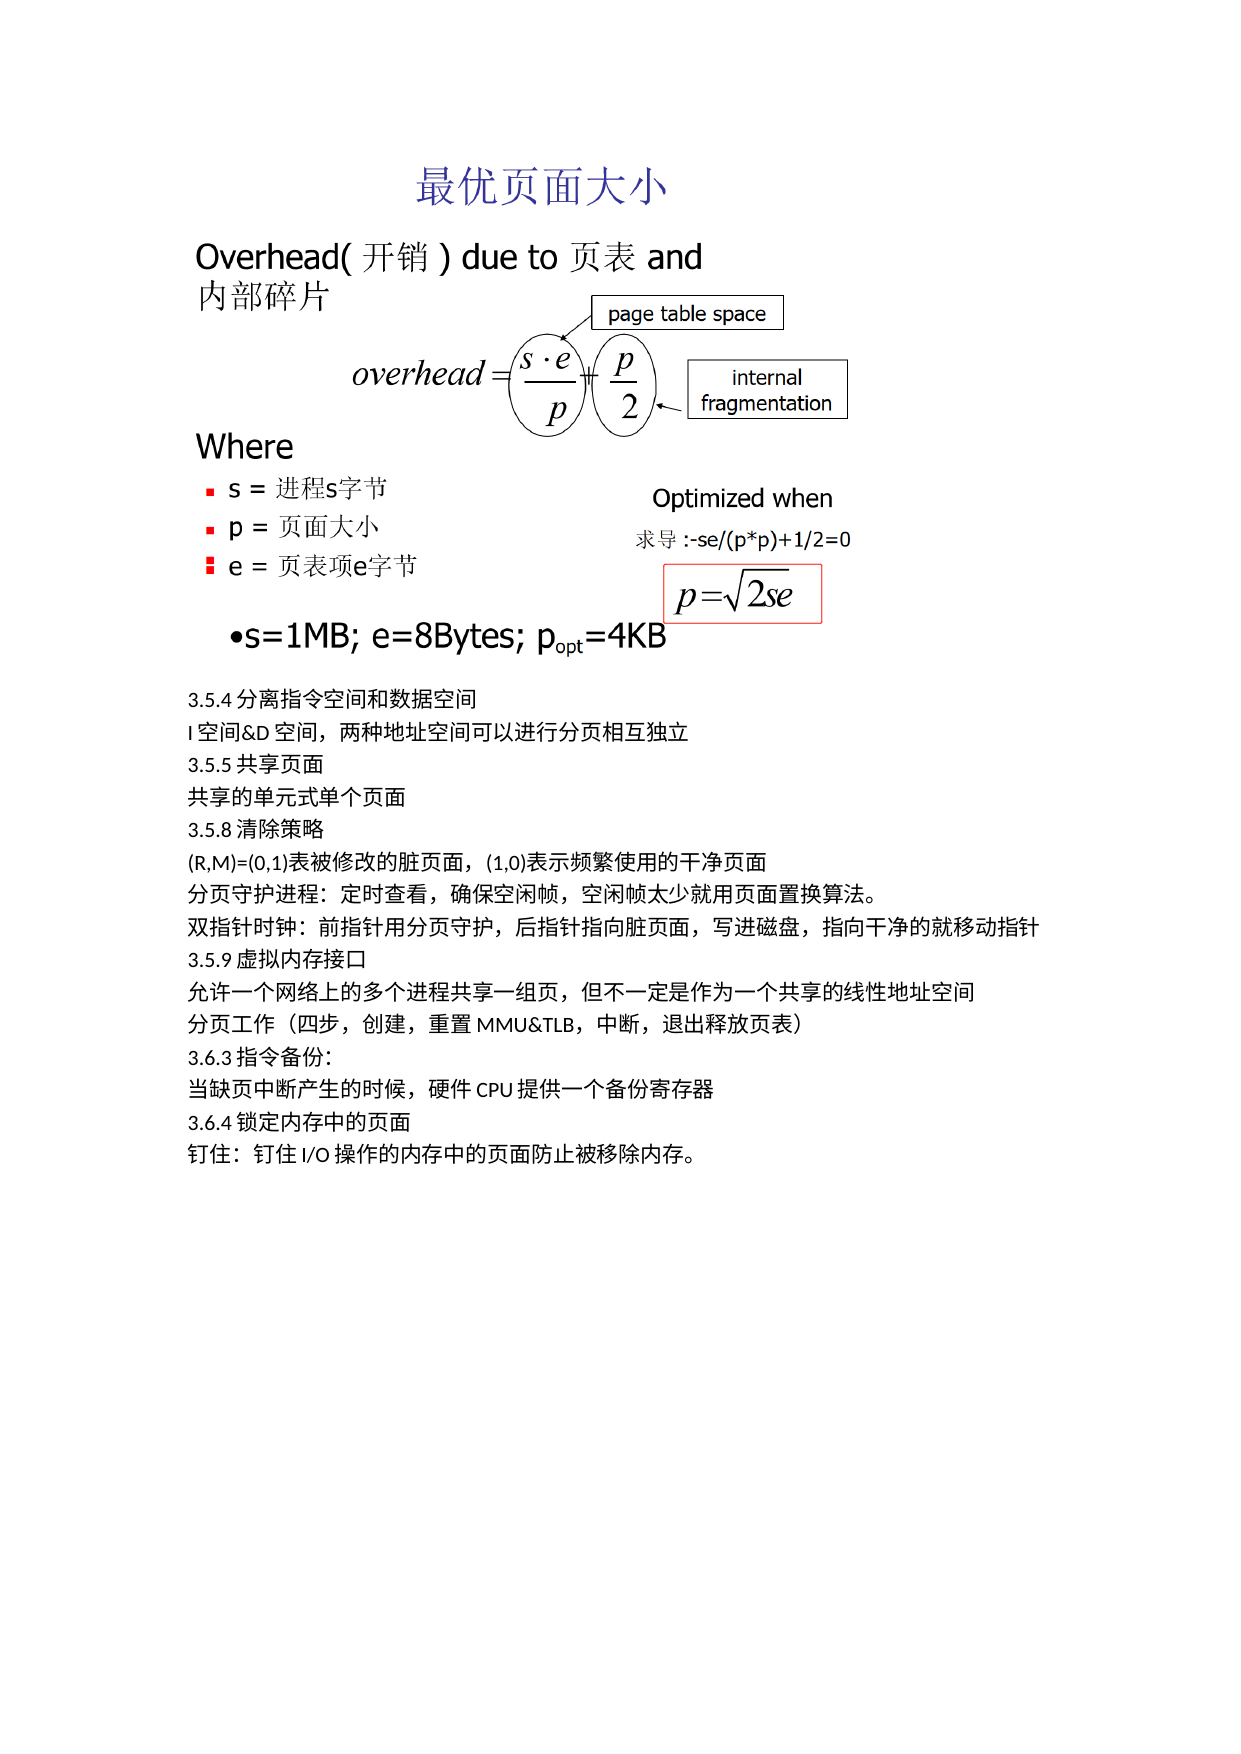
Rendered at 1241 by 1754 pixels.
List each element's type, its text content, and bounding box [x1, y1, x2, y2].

text 3.5.9虚拟内存接口 [187, 942, 1053, 974]
text 3.5.8清除策略 [187, 812, 1053, 844]
text 分页守护进程：定时查看，确保空闲帧，空闲帧太少就用页面置换算法。 [187, 877, 1053, 909]
text I空间&D空间，两种地址空间可以进行分页相互独立 [187, 714, 1053, 747]
text 3.6.4锁定内存中的页面 [187, 1104, 1053, 1137]
text 当缺页中断产生的时候，硬件CPU提供一个备份寄存器 [187, 1072, 1053, 1104]
text 共享的单元式单个页面 [187, 779, 1053, 812]
text 钉住：钉住I/O操作的内存中的页面防止被移除内存。 [187, 1137, 1053, 1169]
text 3.6.3指令备份： [187, 1039, 1053, 1072]
text 分页工作（四步，创建，重置MMU&TLB，中断，退出释放页表） [187, 1007, 1053, 1039]
text 双指针时钟：前指针用分页守护，后指针指向脏页面，写进磁盘，指向干净的就移动指针 [187, 909, 1053, 942]
text (R,M)=(0,1)表被修改的脏页面，(1,0)表示频繁使用的干净页面 [187, 844, 1053, 877]
picture [187, 162, 863, 665]
text 3.5.4分离指令空间和数据空间 [187, 682, 1053, 714]
text 允许一个网络上的多个进程共享一组页，但不一定是作为一个共享的线性地址空间 [187, 974, 1053, 1007]
text 3.5.5共享页面 [187, 747, 1053, 779]
